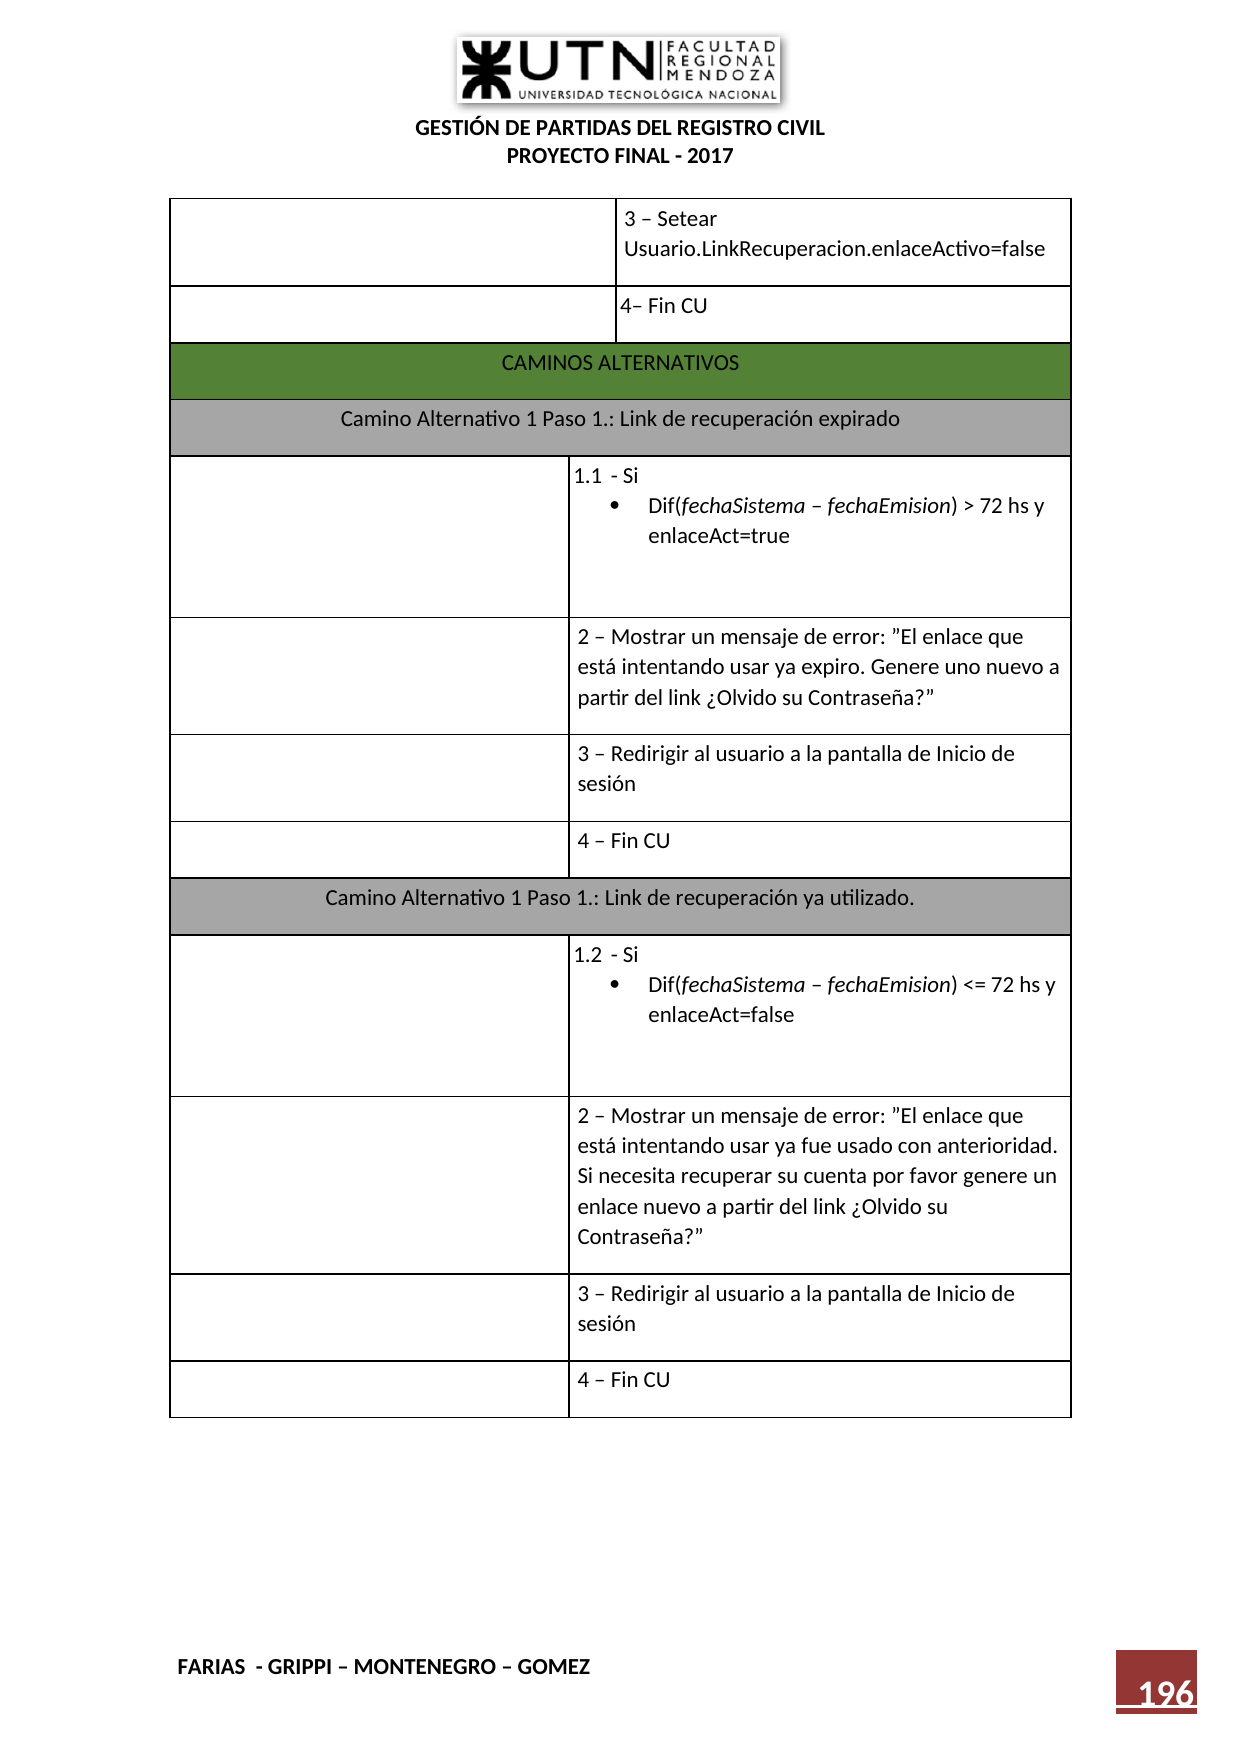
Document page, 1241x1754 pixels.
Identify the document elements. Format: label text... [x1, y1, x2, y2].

table_cell 2 – Mostrar un mensaje de error: ”El enlace que está intentando usar ya expiro. Genere uno nuevo a partir del link ¿Olvido su Contraseña?” [570, 618, 1070, 734]
table_cell [171, 1362, 568, 1417]
picture [449, 29, 791, 114]
table_cell [171, 822, 568, 877]
table_cell Camino Alternativo 1 Paso 1.: Link de recuperación ya utilizado. [171, 879, 1070, 934]
table_cell Camino Alternativo 1 Paso 1.: Link de recuperación expirado [171, 400, 1070, 455]
table_cell [171, 1097, 568, 1273]
table_cell [171, 199, 615, 285]
table_cell [171, 1275, 568, 1360]
table_cell - Si Dif(fechaSistema – fechaEmision) <= 72 hs y enlaceAct=false [570, 936, 1070, 1096]
table_cell 4 – Fin CU [570, 822, 1070, 877]
table_cell 3 – Setear Usuario.LinkRecuperacion.enlaceActivo=false [617, 199, 1070, 285]
table_cell 2 – Mostrar un mensaje de error: ”El enlace que está intentando usar ya fue usado con anterioridad. Si necesita recuperar su cuenta por favor genere un enlace nuevo a partir del link ¿Olvido su Contraseña?” [570, 1097, 1070, 1273]
table_cell 4– Fin CU [617, 287, 1070, 342]
table_cell [171, 287, 615, 342]
table_cell - Si Dif(fechaSistema – fechaEmision) > 72 hs y enlaceAct=true [570, 457, 1070, 617]
table_cell 4 – Fin CU [570, 1362, 1070, 1417]
table_cell [171, 457, 568, 617]
table_cell [171, 936, 568, 1096]
table_cell [171, 618, 568, 734]
table_cell 3 – Redirigir al usuario a la pantalla de Inicio de sesión [570, 735, 1070, 821]
table_cell [171, 735, 568, 821]
table_cell 3 – Redirigir al usuario a la pantalla de Inicio de sesión [570, 1275, 1070, 1360]
table_cell CAMINOS ALTERNATIVOS [171, 344, 1070, 399]
